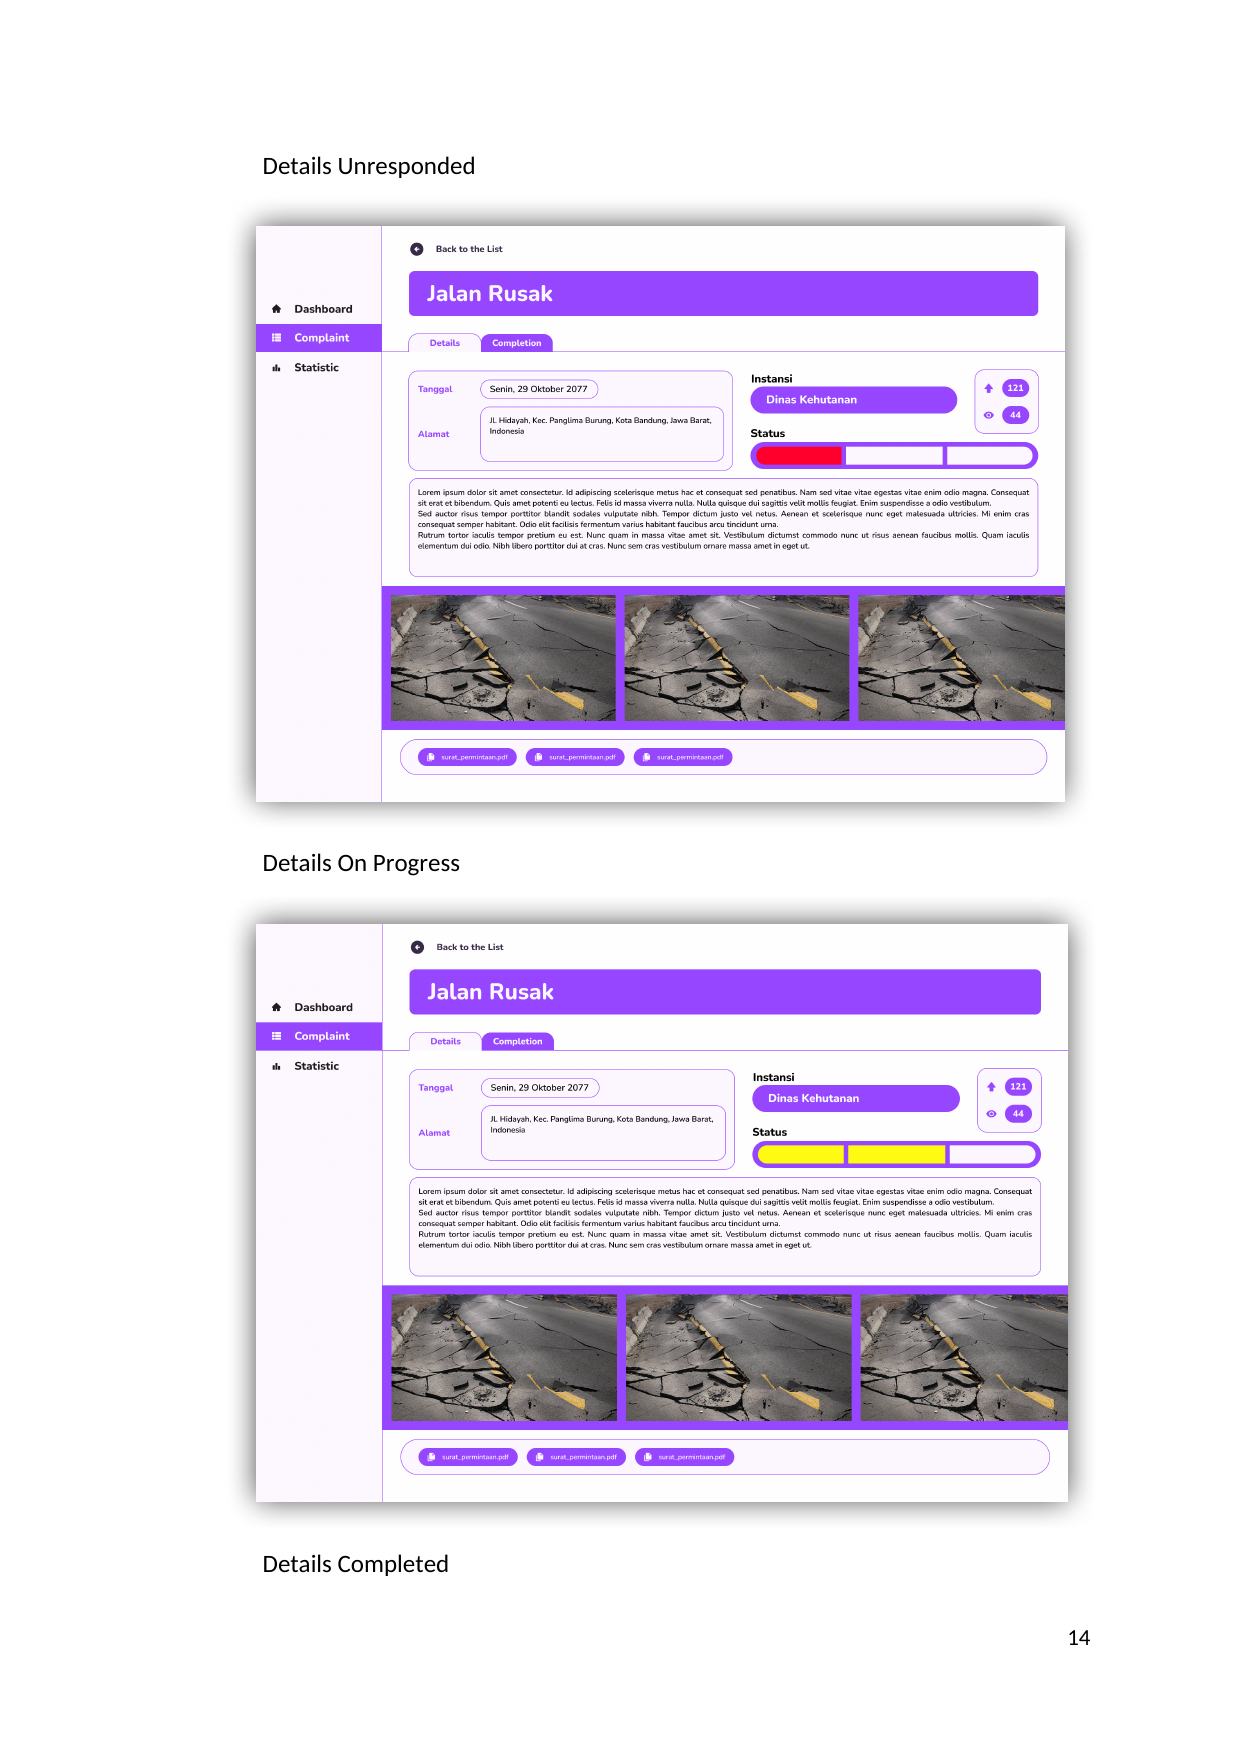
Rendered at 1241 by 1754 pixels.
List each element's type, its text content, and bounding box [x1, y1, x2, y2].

list Details Completed [262, 1548, 1090, 1578]
picture [256, 924, 1068, 1502]
list Details Unresponded [262, 150, 1090, 181]
list Details On Progress [262, 847, 1090, 878]
picture [256, 226, 1065, 802]
